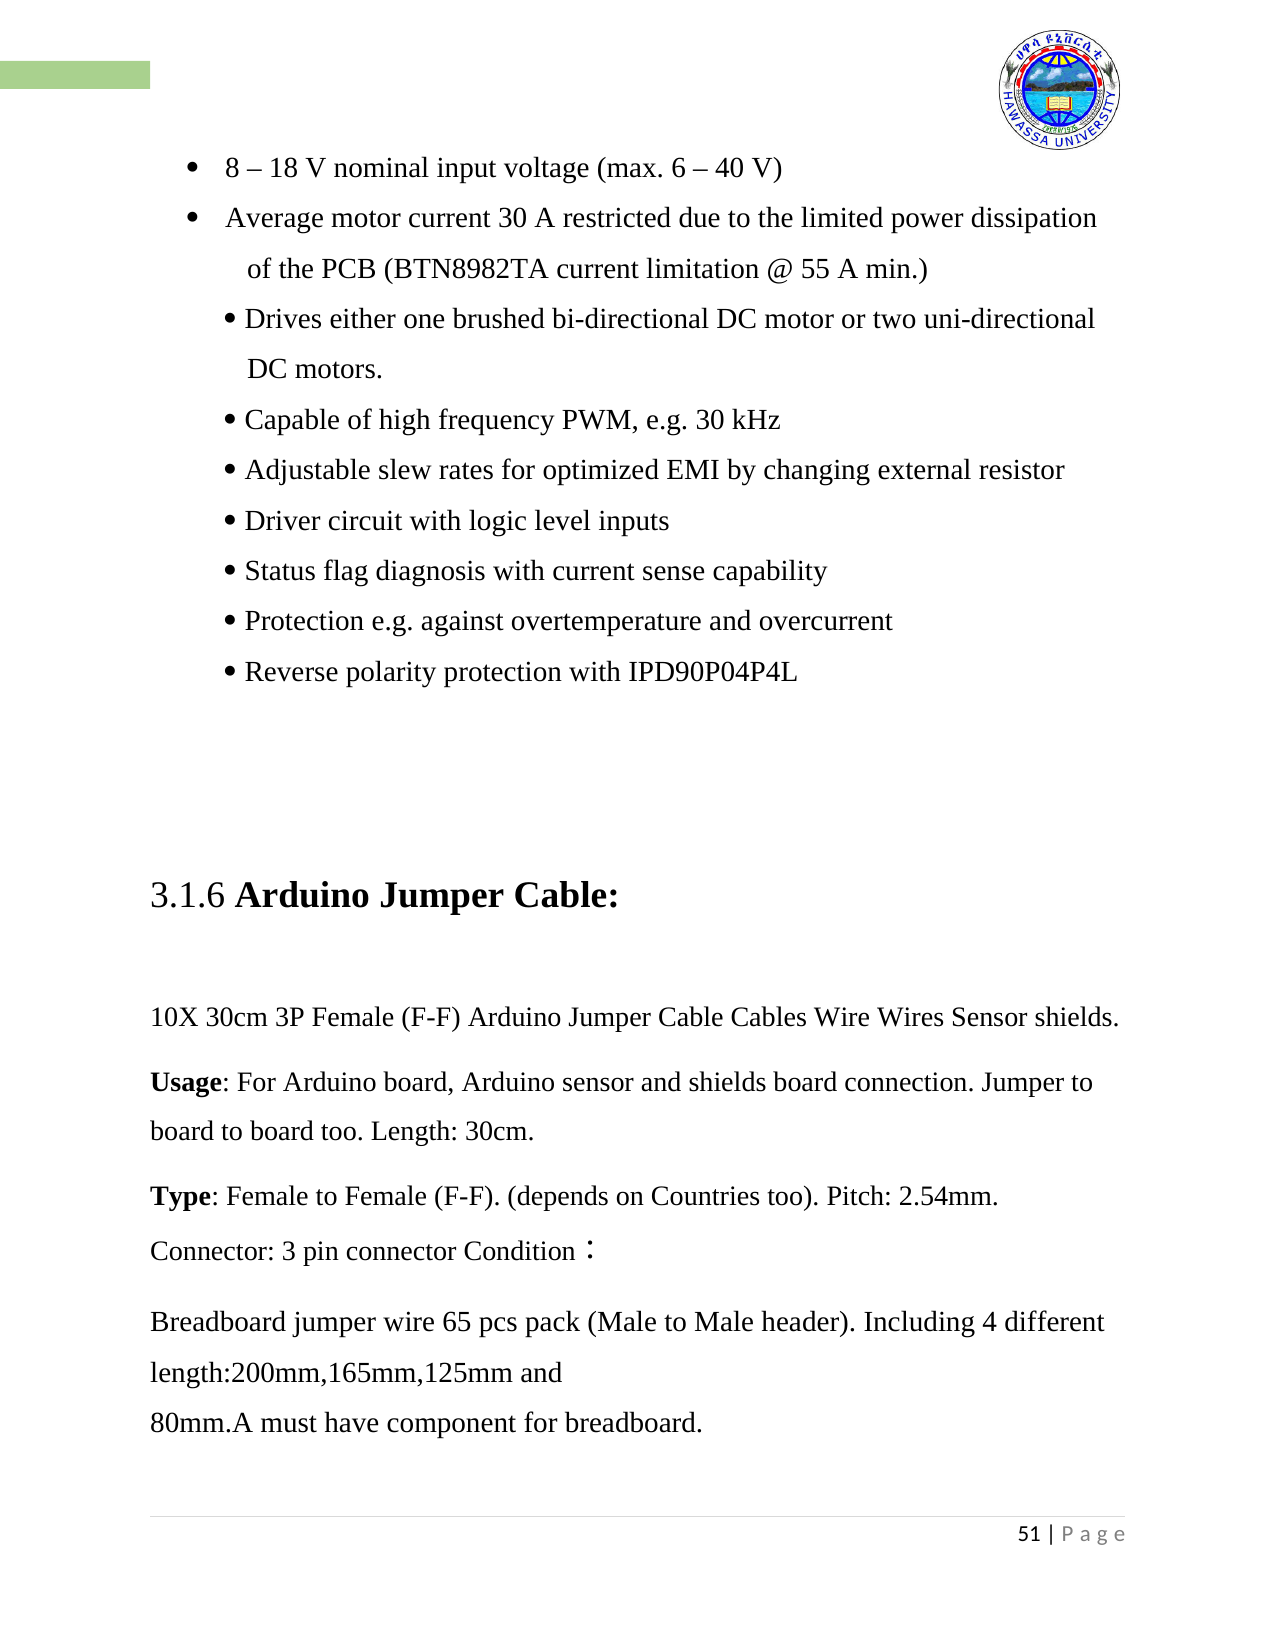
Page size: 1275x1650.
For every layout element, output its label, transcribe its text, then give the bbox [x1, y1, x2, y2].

list of the PCB (BTN8982TA current limitation @ 55 A min.) [225, 251, 1125, 284]
subtitle 3.1.6 Arduino Jumper Cable: [150, 872, 1125, 915]
list DC motors. Capable of high frequency PWM, e.g. 30 kHz Adjustable slew rates for optimized EMI by changing external resistor Driver circuit with logic level inputs Status flag diagnosis with current sense capability Protection e.g. against overtemperature and overcurrent Reverse polarity protection with IPD90P04P4L [225, 352, 1125, 688]
text Usage: For Arduino board, Arduino sensor and shields board connection. Jumper to board to board too. Length: 30cm. [150, 1065, 1125, 1146]
list Average motor current 30 A restricted due to the limited power dissipation [187, 200, 1125, 234]
picture [998, 30, 1122, 150]
text Breadboard jumper wire 65 pcs pack (Male to Male header). Including 4 different length:200mm,165mm,125mm and 80mm.A must have component for breadboard. [150, 1304, 1125, 1481]
list Drives either one brushed bi-directional DC motor or two uni-directional [225, 301, 1125, 335]
text 10X 30cm 3P Female (F-F) Arduino Jumper Cable Cables Wire Wires Sensor shields. [150, 1000, 1125, 1032]
list 8 – 18 V nominal input voltage (max. 6 – 40 V) [187, 150, 1125, 184]
text Type: Female to Female (F-F). (depends on Countries too). Pitch: 2.54mm. Connector: 3 pin connector Condition： [150, 1179, 1125, 1269]
